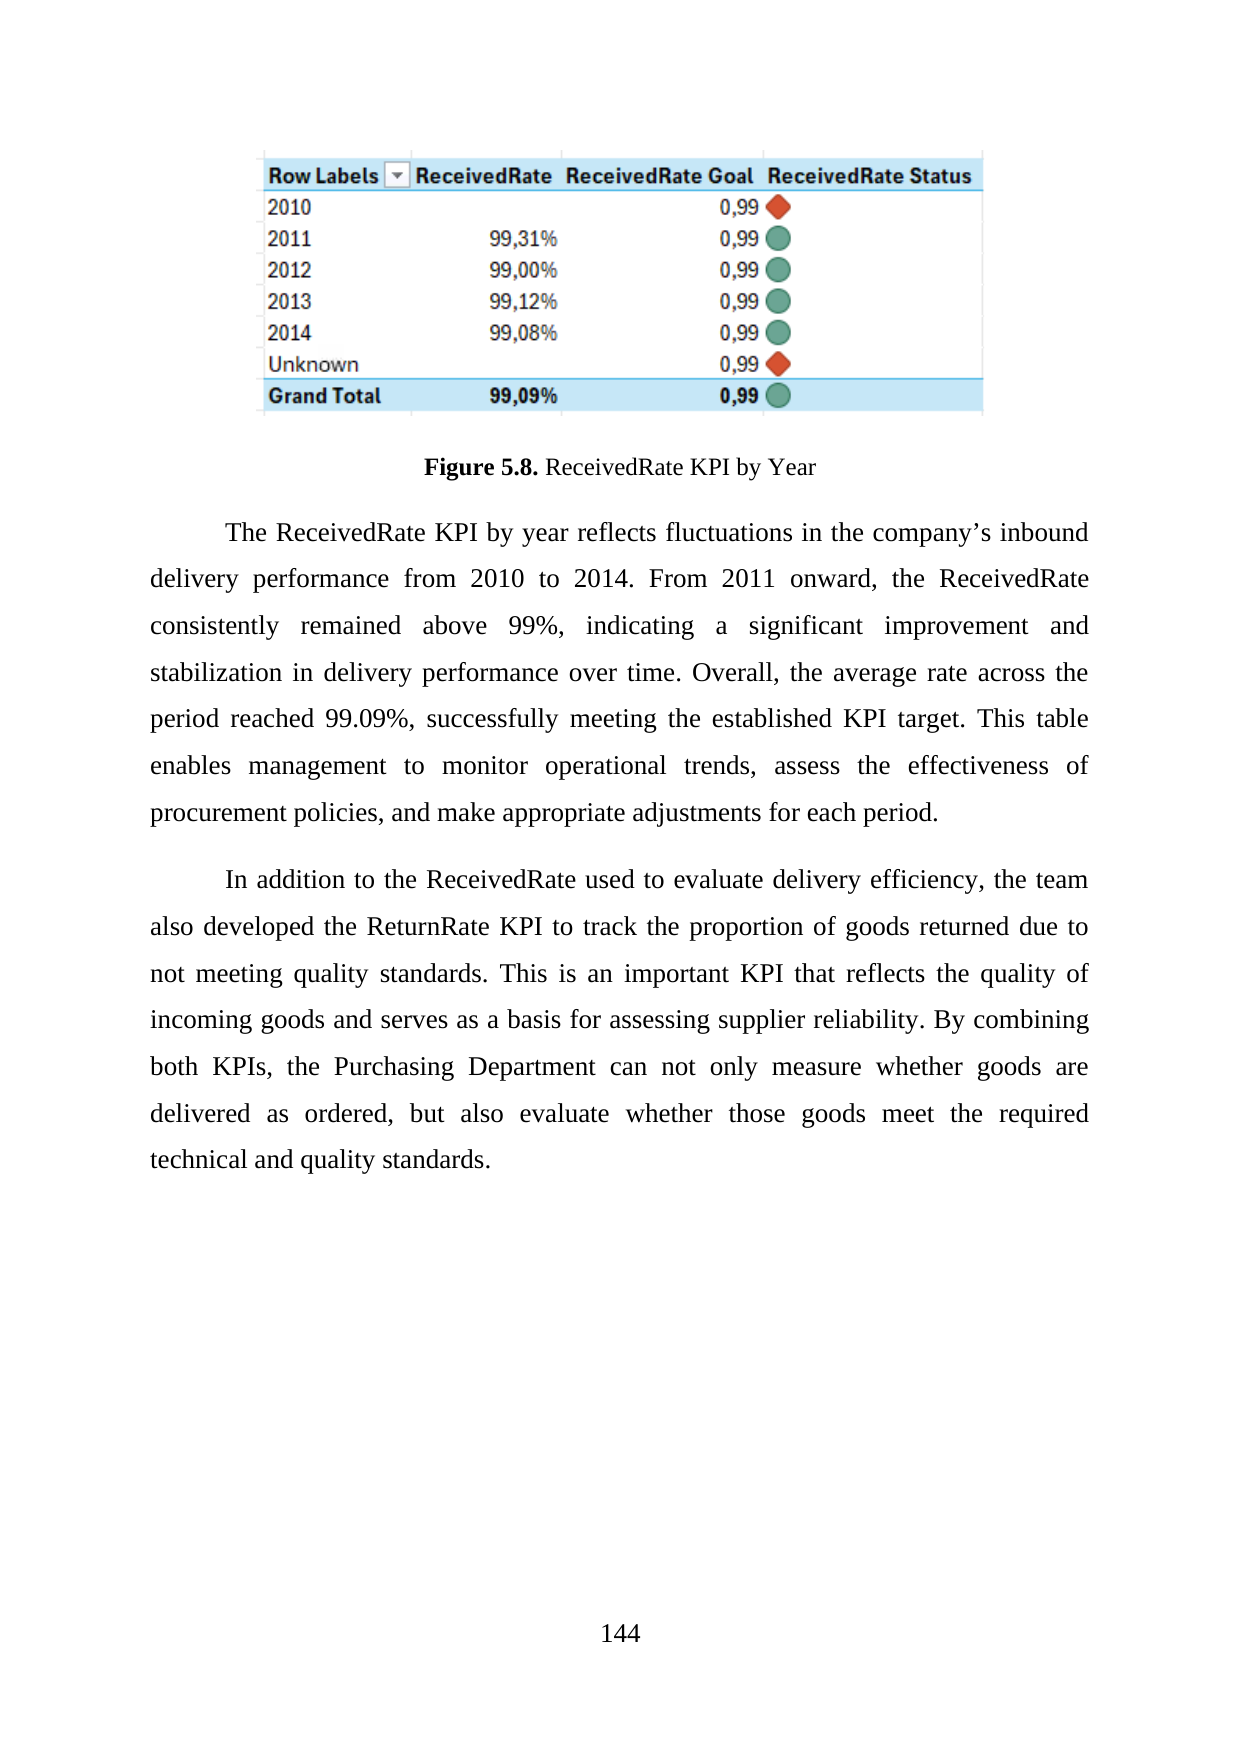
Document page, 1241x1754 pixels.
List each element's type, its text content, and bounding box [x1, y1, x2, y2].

text Figure 5.8. ReceivedRate KPI by Year [150, 452, 1090, 481]
text In addition to the ReceivedRate used to evaluate delivery efficiency, the team also developed the ReturnRate KPI to track the proportion of goods returned due to not meeting quality standards. This is an important KPI that reflects the quality of incoming goods and serves as a basis for assessing supplier reliability. By combining both KPIs, the Purchasing Department can not only measure whether goods are delivered as ordered, but also evaluate whether those goods meet the required technical and quality standards. [150, 863, 1090, 1174]
picture [256, 150, 985, 416]
text The ReceivedRate KPI by year reflects fluctuations in the company’s inbound delivery performance from 2010 to 2014. From 2011 onward, the ReceivedRate consistently remained above 99%, indicating a significant improvement and stabilization in delivery performance over time. Overall, the average rate across the period reached 99.09%, successfully meeting the established KPI target. This table enables management to monitor operational trends, assess the effectiveness of procurement policies, and make appropriate adjustments for each period. [150, 516, 1090, 827]
